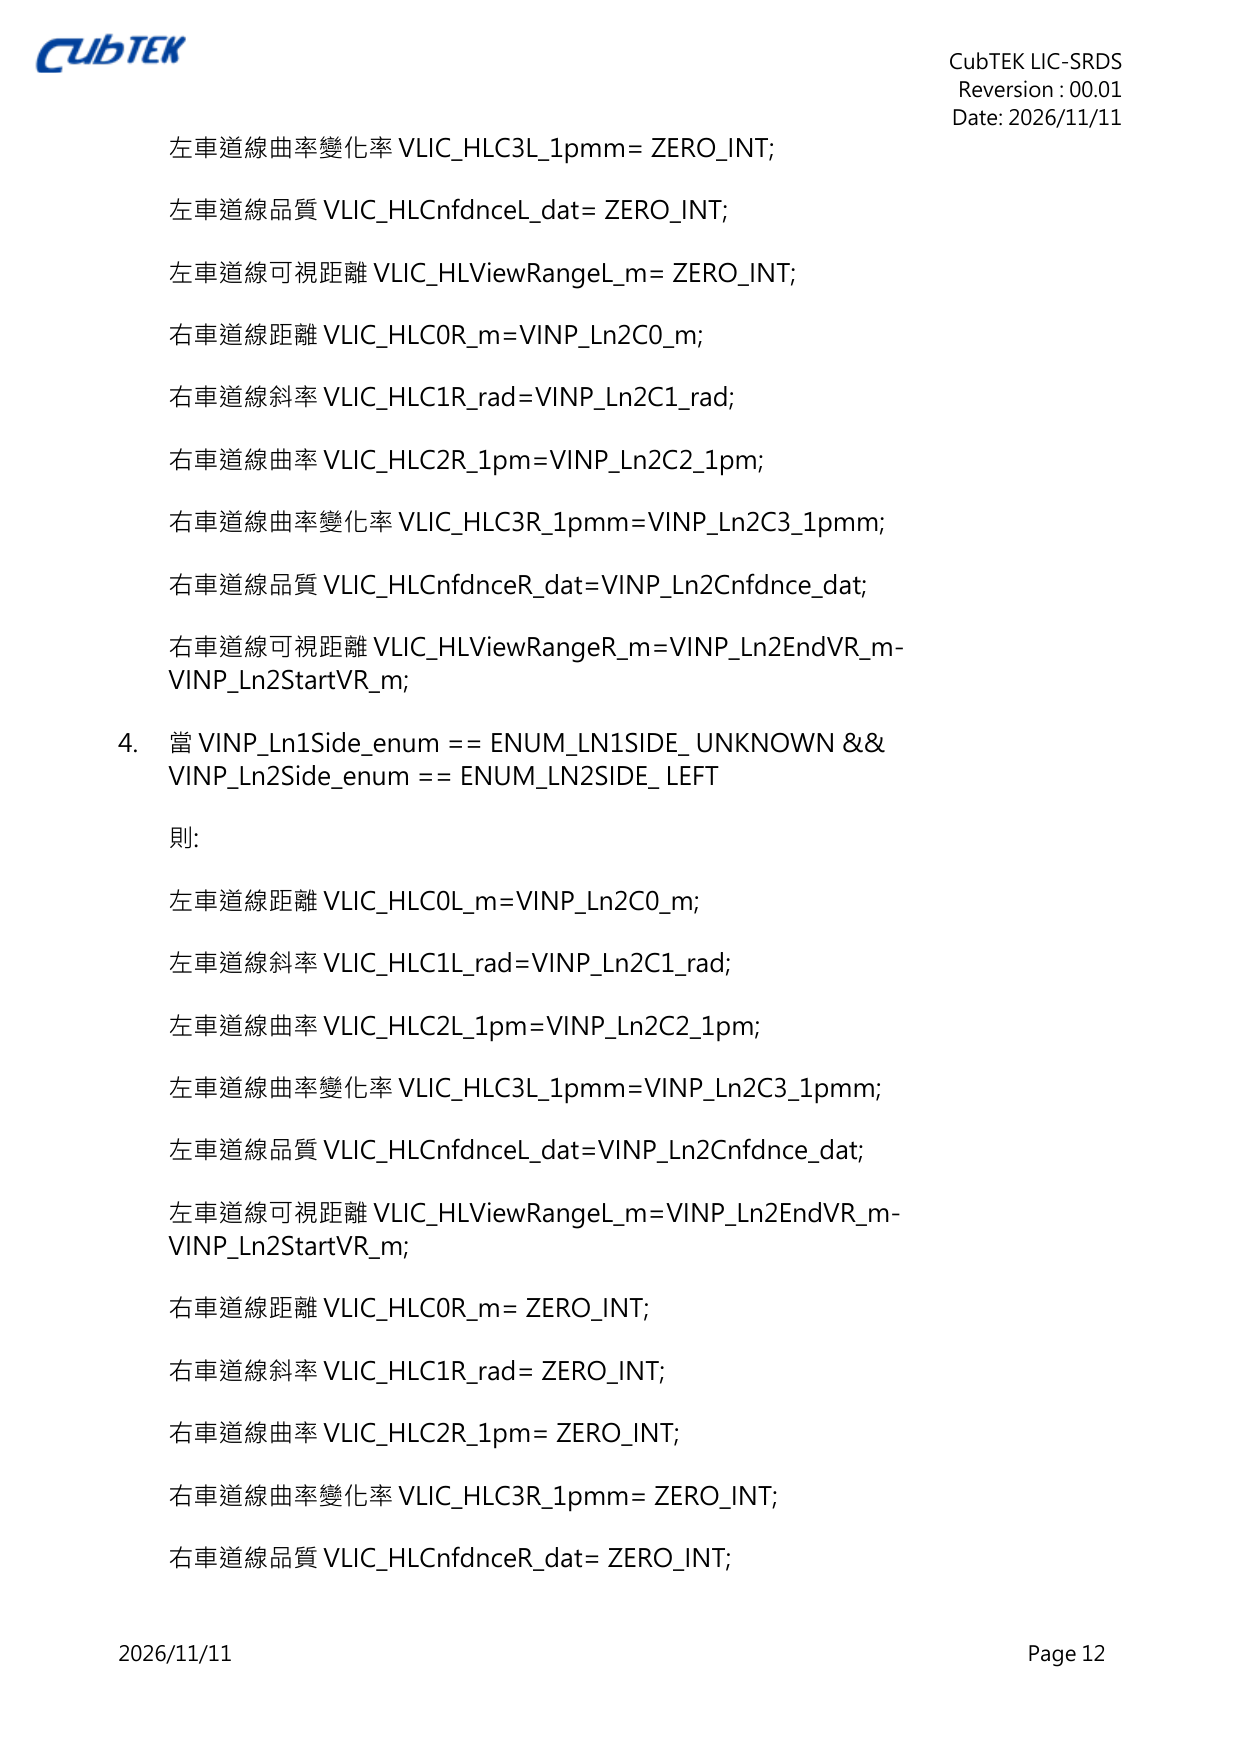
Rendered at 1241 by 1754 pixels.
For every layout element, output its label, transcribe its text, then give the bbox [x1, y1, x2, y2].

text 右車道線曲率VLIC_HLC2R_1pm=VINP_Ln2C2_1pm; [168, 442, 1122, 476]
text 左車道線距離VLIC_HLC0L_m=VINP_Ln2C0_m; [168, 883, 1122, 916]
text 左車道線曲率變化率VLIC_HLC3L_1pmm= ZERO_INT; [168, 130, 1122, 164]
text 則: [168, 821, 1122, 854]
text 右車道線品質VLIC_HLCnfdnceR_dat=VINP_Ln2Cnfdnce_dat; [168, 567, 1122, 600]
text 右車道線品質VLIC_HLCnfdnceR_dat= ZERO_INT; [168, 1540, 1122, 1574]
text 左車道線品質VLIC_HLCnfdnceL_dat= ZERO_INT; [168, 193, 1122, 226]
text 右車道線可視距離VLIC_HLViewRangeR_m=VINP_Ln2EndVR_m-VINP_Ln2StartVR_m; [168, 629, 1122, 696]
text 右車道線曲率變化率VLIC_HLC3R_1pmm= ZERO_INT; [168, 1478, 1122, 1511]
text 右車道線斜率VLIC_HLC1R_rad=VINP_Ln2C1_rad; [168, 380, 1122, 413]
text 右車道線曲率VLIC_HLC2R_1pm= ZERO_INT; [168, 1416, 1122, 1449]
text 左車道線品質VLIC_HLCnfdnceL_dat=VINP_Ln2Cnfdnce_dat; [168, 1133, 1122, 1166]
text 右車道線曲率變化率VLIC_HLC3R_1pmm=VINP_Ln2C3_1pmm; [168, 505, 1122, 538]
text 右車道線距離VLIC_HLC0R_m=VINP_Ln2C0_m; [168, 318, 1122, 351]
text 右車道線斜率VLIC_HLC1R_rad= ZERO_INT; [168, 1353, 1122, 1386]
text 左車道線曲率VLIC_HLC2L_1pm=VINP_Ln2C2_1pm; [168, 1008, 1122, 1041]
picture [28, 25, 188, 71]
text 左車道線可視距離VLIC_HLViewRangeL_m= ZERO_INT; [168, 255, 1122, 288]
text 右車道線距離VLIC_HLC0R_m= ZERO_INT; [168, 1291, 1122, 1324]
text 左車道線斜率VLIC_HLC1L_rad=VINP_Ln2C1_rad; [168, 946, 1122, 979]
text 左車道線曲率變化率VLIC_HLC3L_1pmm=VINP_Ln2C3_1pmm; [168, 1070, 1122, 1104]
text 左車道線可視距離VLIC_HLViewRangeL_m=VINP_Ln2EndVR_m-VINP_Ln2StartVR_m; [168, 1195, 1122, 1262]
list 當VINP_Ln1Side_enum == ENUM_LN1SIDE_ UNKNOWN && VINP_Ln2Side_enum == ENUM_LN2SIDE_ LEFT [118, 725, 1122, 792]
